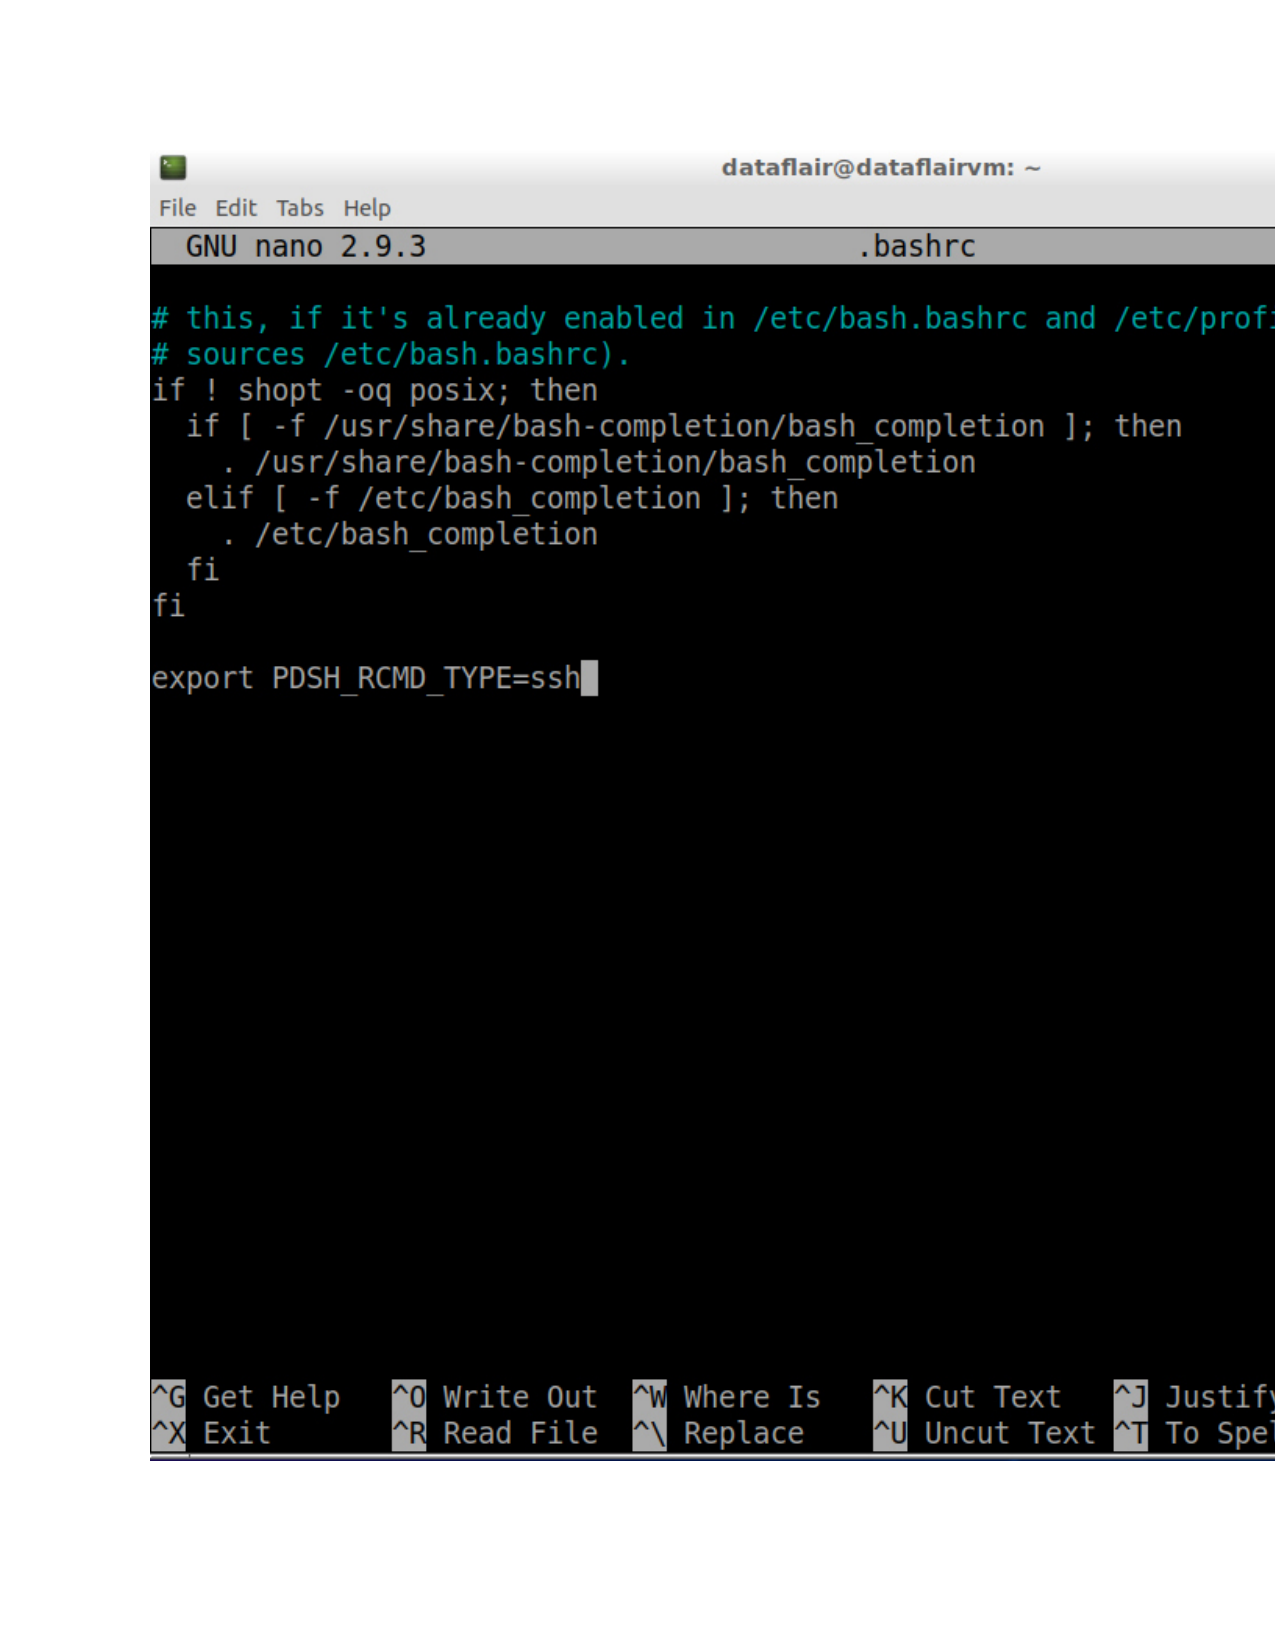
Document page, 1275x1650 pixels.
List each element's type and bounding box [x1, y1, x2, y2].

picture [150, 150, 1275, 1461]
